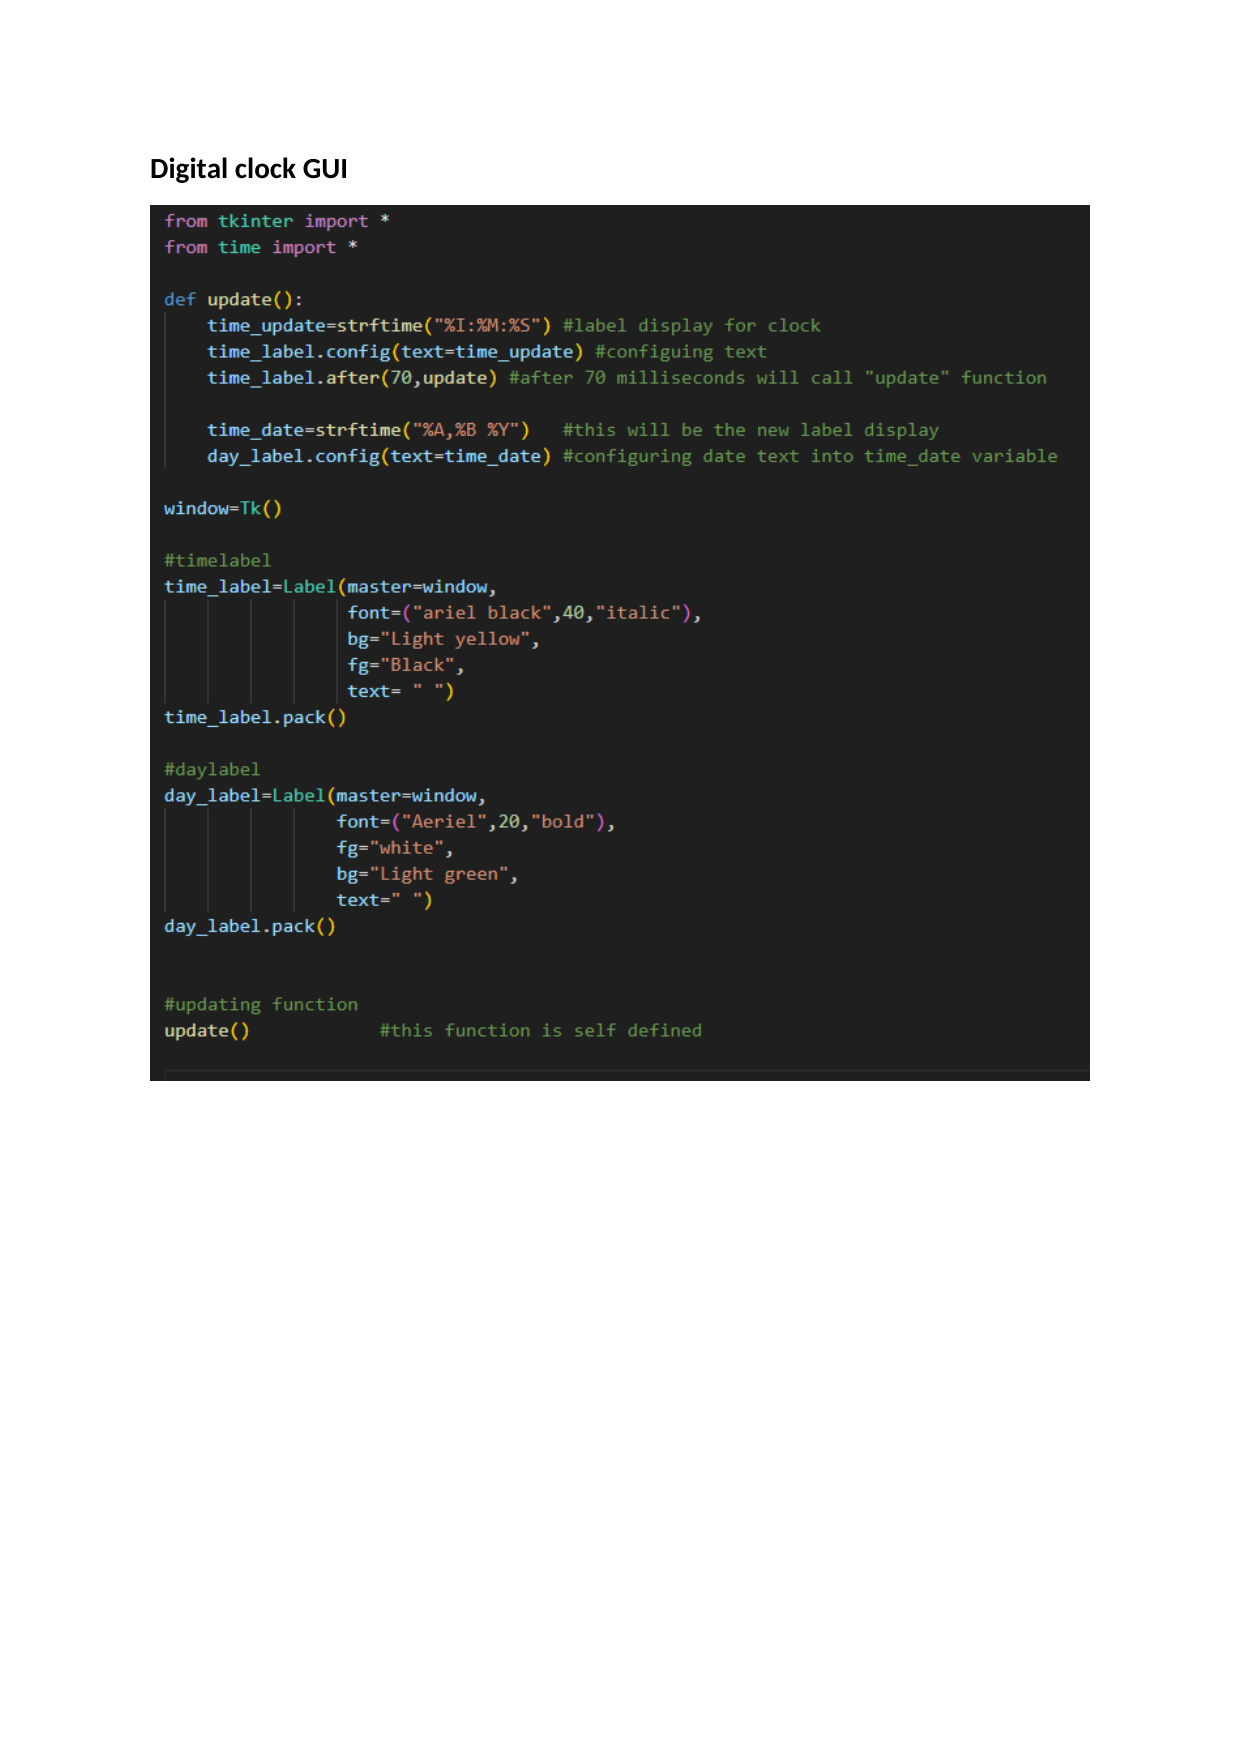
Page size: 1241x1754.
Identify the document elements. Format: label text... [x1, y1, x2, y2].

text Digital clock GUI [150, 150, 1090, 186]
picture [150, 205, 1090, 1081]
